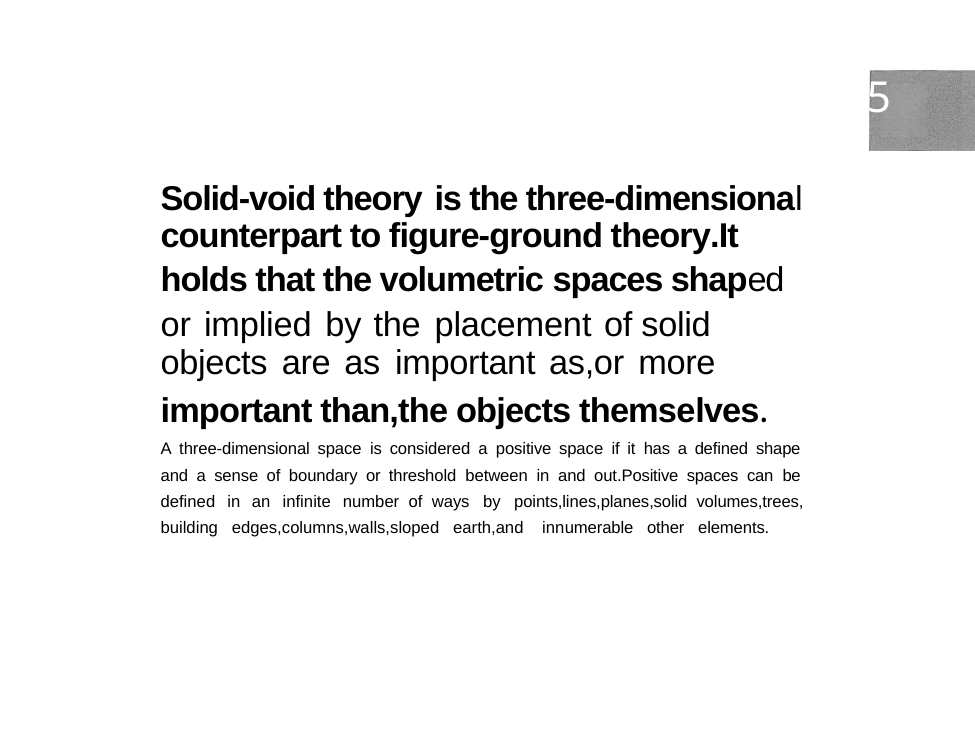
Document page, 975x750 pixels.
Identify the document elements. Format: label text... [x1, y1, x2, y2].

text Solid-void theory is the three-dimensional [160, 185, 974, 217]
text building edges,columns,walls,sloped earth,and innumerable other elements. [160, 518, 974, 540]
text important than,the objects themselves. [160, 393, 974, 430]
text and a sense of boundary or threshold between in and out.Positive spaces can be [160, 466, 974, 488]
text counterpart to figure-ground theory.It [160, 217, 974, 261]
text holds that the volumetric spaces shaped [160, 261, 974, 308]
picture [868, 68, 975, 151]
text objects are as important as,or more [160, 343, 974, 388]
text A three-dimensional space is considered a positive space if it has a defined shape [160, 440, 974, 466]
text defined in an infinite number of ways by points,lines,planes,solid volumes,trees, [160, 492, 974, 514]
text or implied by the placement of solid [160, 308, 974, 343]
